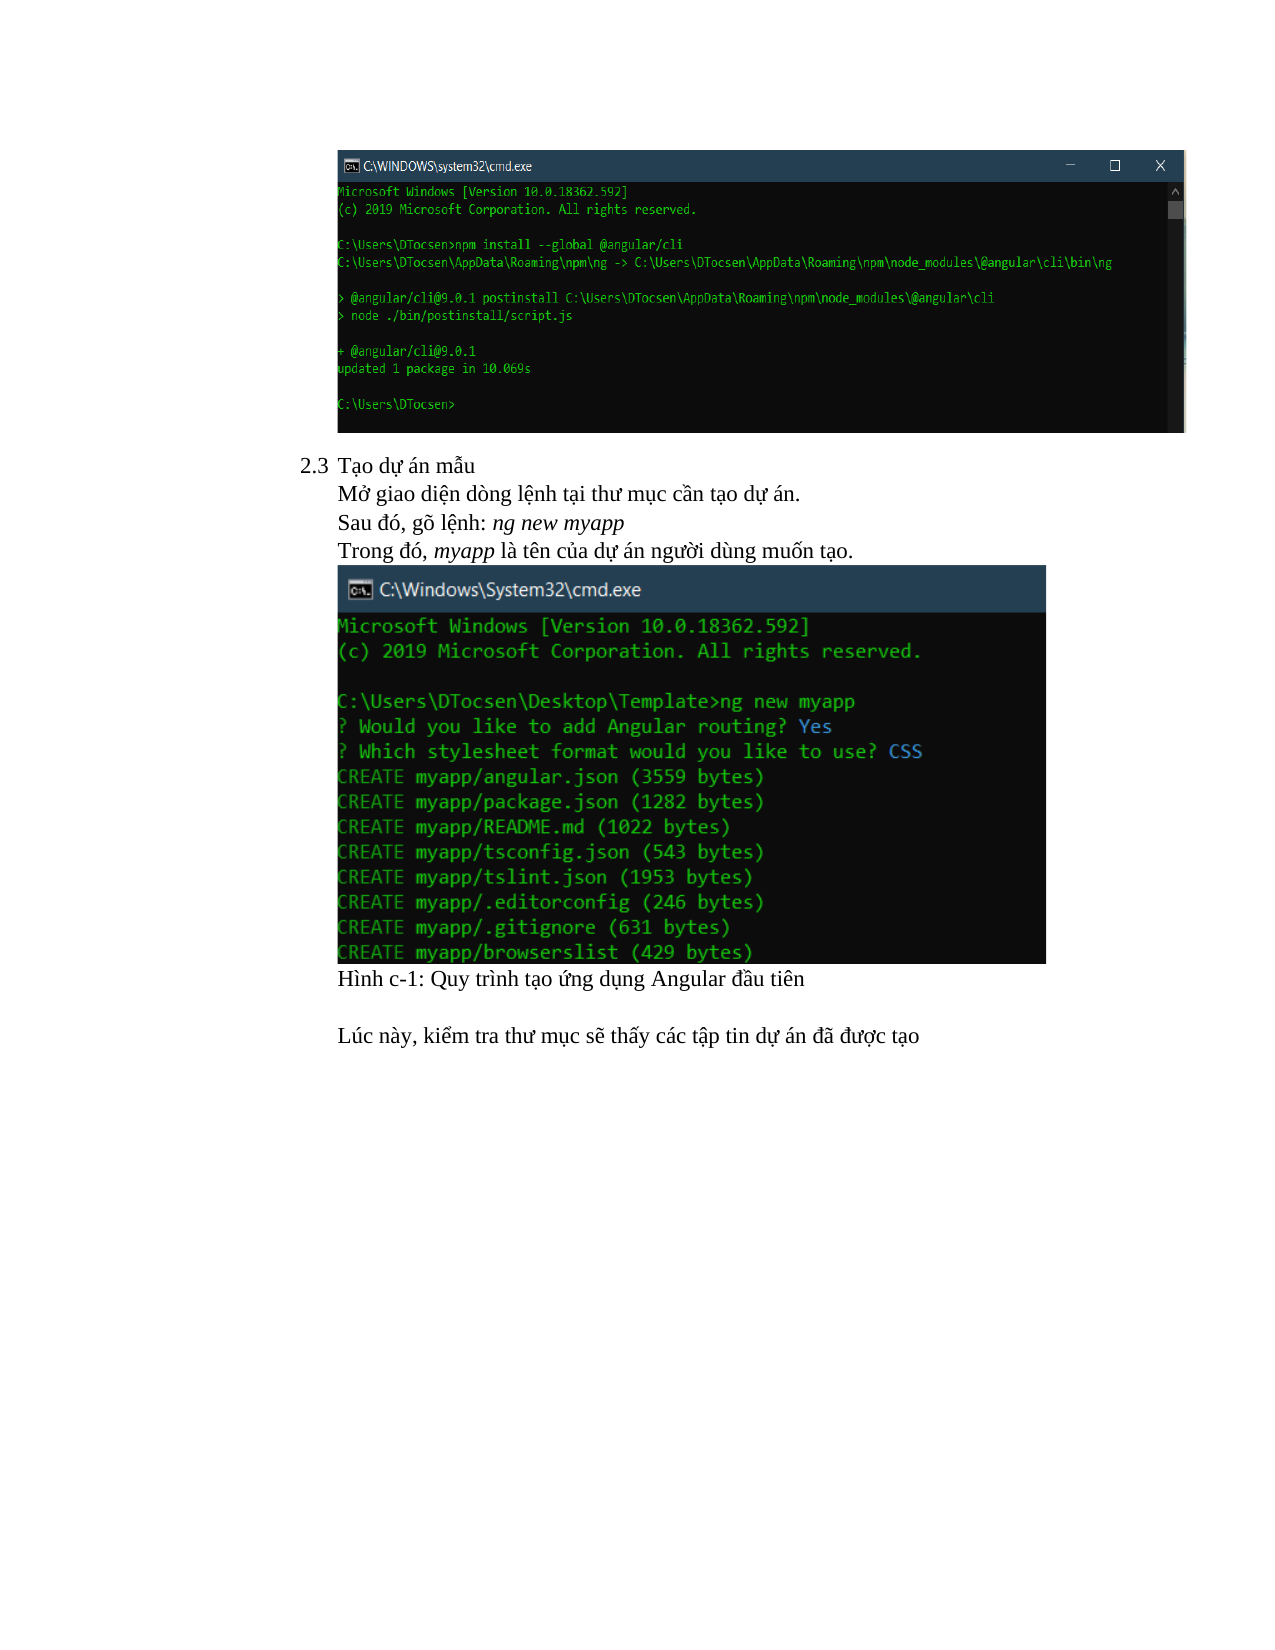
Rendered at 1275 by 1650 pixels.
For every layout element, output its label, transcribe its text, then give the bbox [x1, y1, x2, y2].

picture [337, 565, 1047, 964]
list Mở giao diện dòng lệnh tại thư mục cần tạo dự án. [337, 480, 1125, 507]
list Lúc này, kiểm tra thư mục sẽ thấy các tập tin dự án đã được tạo [337, 1022, 1125, 1048]
list Tạo dự án mẫu [300, 452, 1125, 478]
picture [337, 150, 1187, 433]
list Hình c-1: Quy trình tạo ứng dụng Angular đầu tiên [337, 965, 1125, 992]
list Sau đó, gõ lệnh: ng new myapp [337, 509, 1125, 535]
list Trong đó, myapp là tên của dự án người dùng muốn tạo. [337, 537, 1125, 563]
